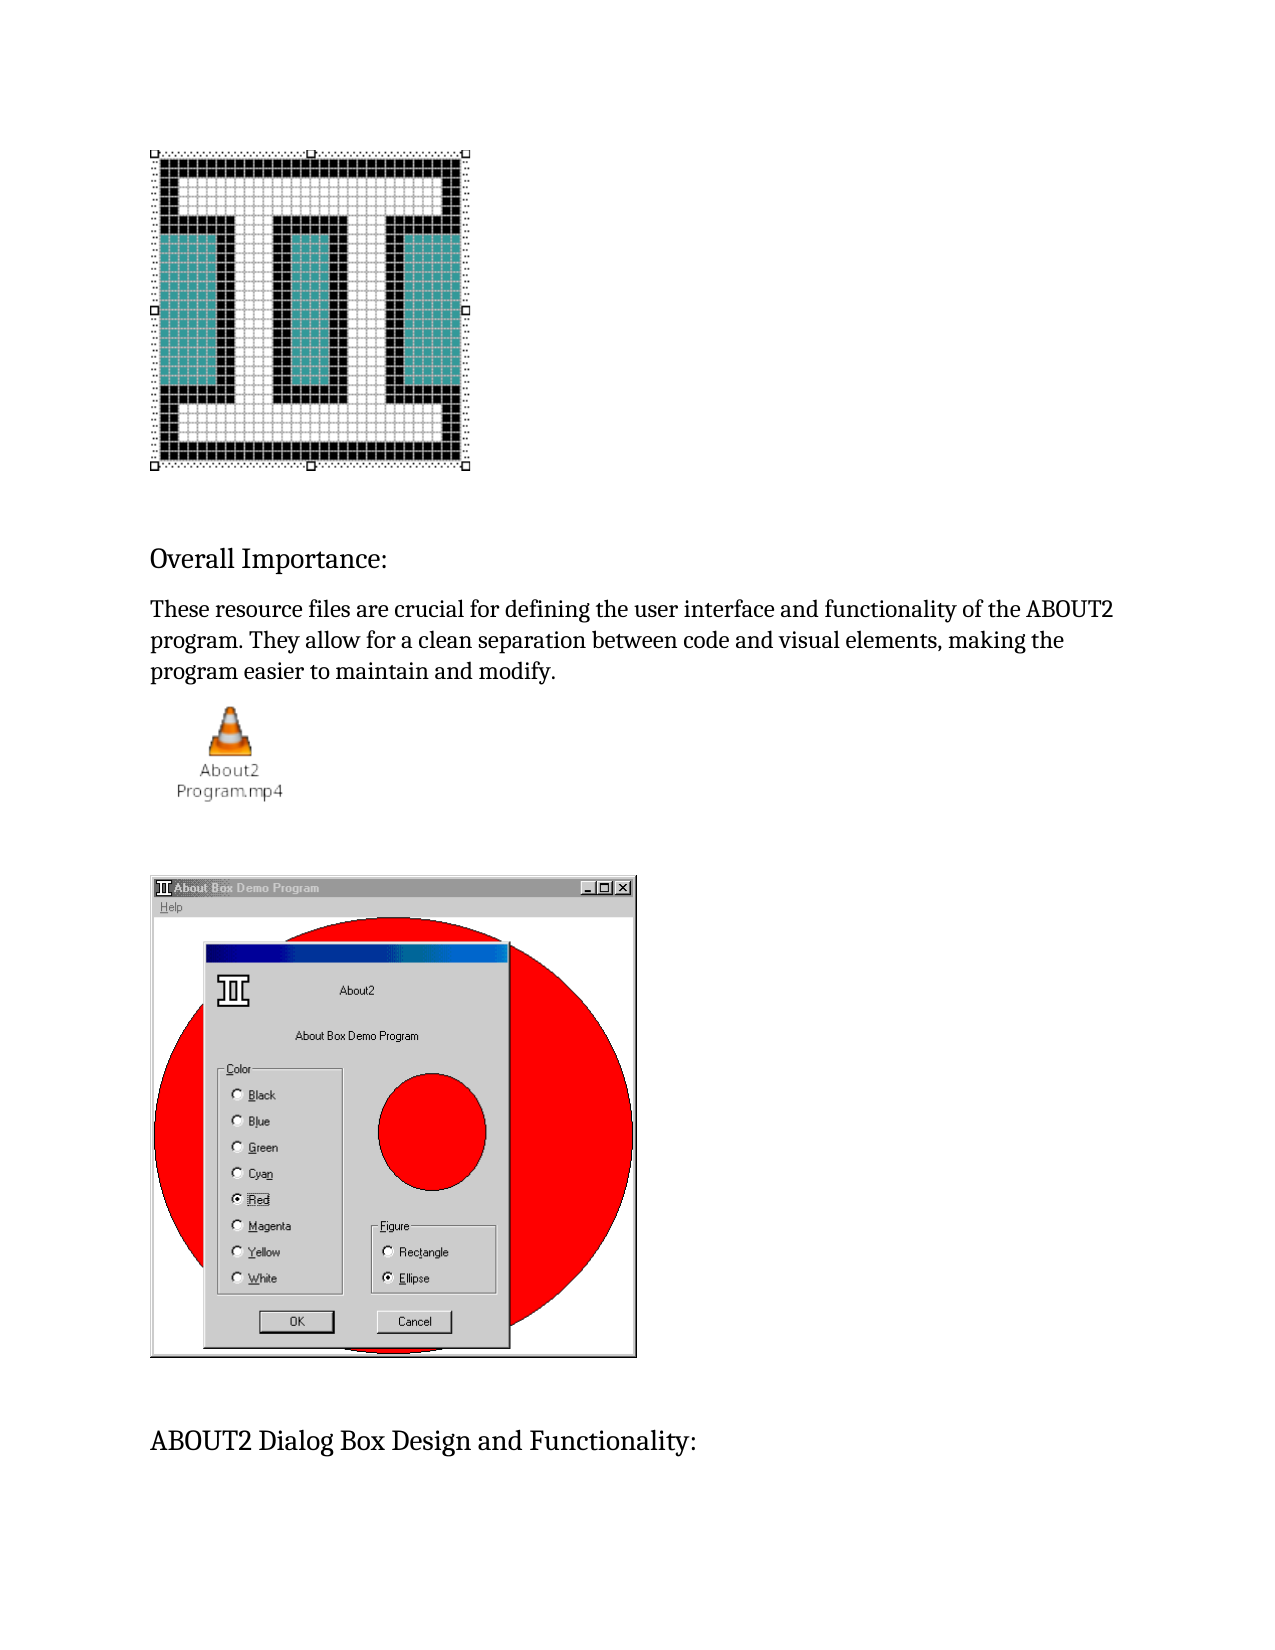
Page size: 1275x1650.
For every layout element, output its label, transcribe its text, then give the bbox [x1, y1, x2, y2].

picture [150, 150, 471, 471]
picture [150, 875, 637, 1358]
text Overall Importance: [150, 542, 1125, 576]
text ABOUT2 Dialog Box Design and Functionality: [150, 1424, 1125, 1458]
text These resource files are crucial for defining the user interface and functionality of the ABOUT2 program. They allow for a clean separation between code and visual elements, making the program easier to maintain and modify. [150, 595, 1125, 686]
